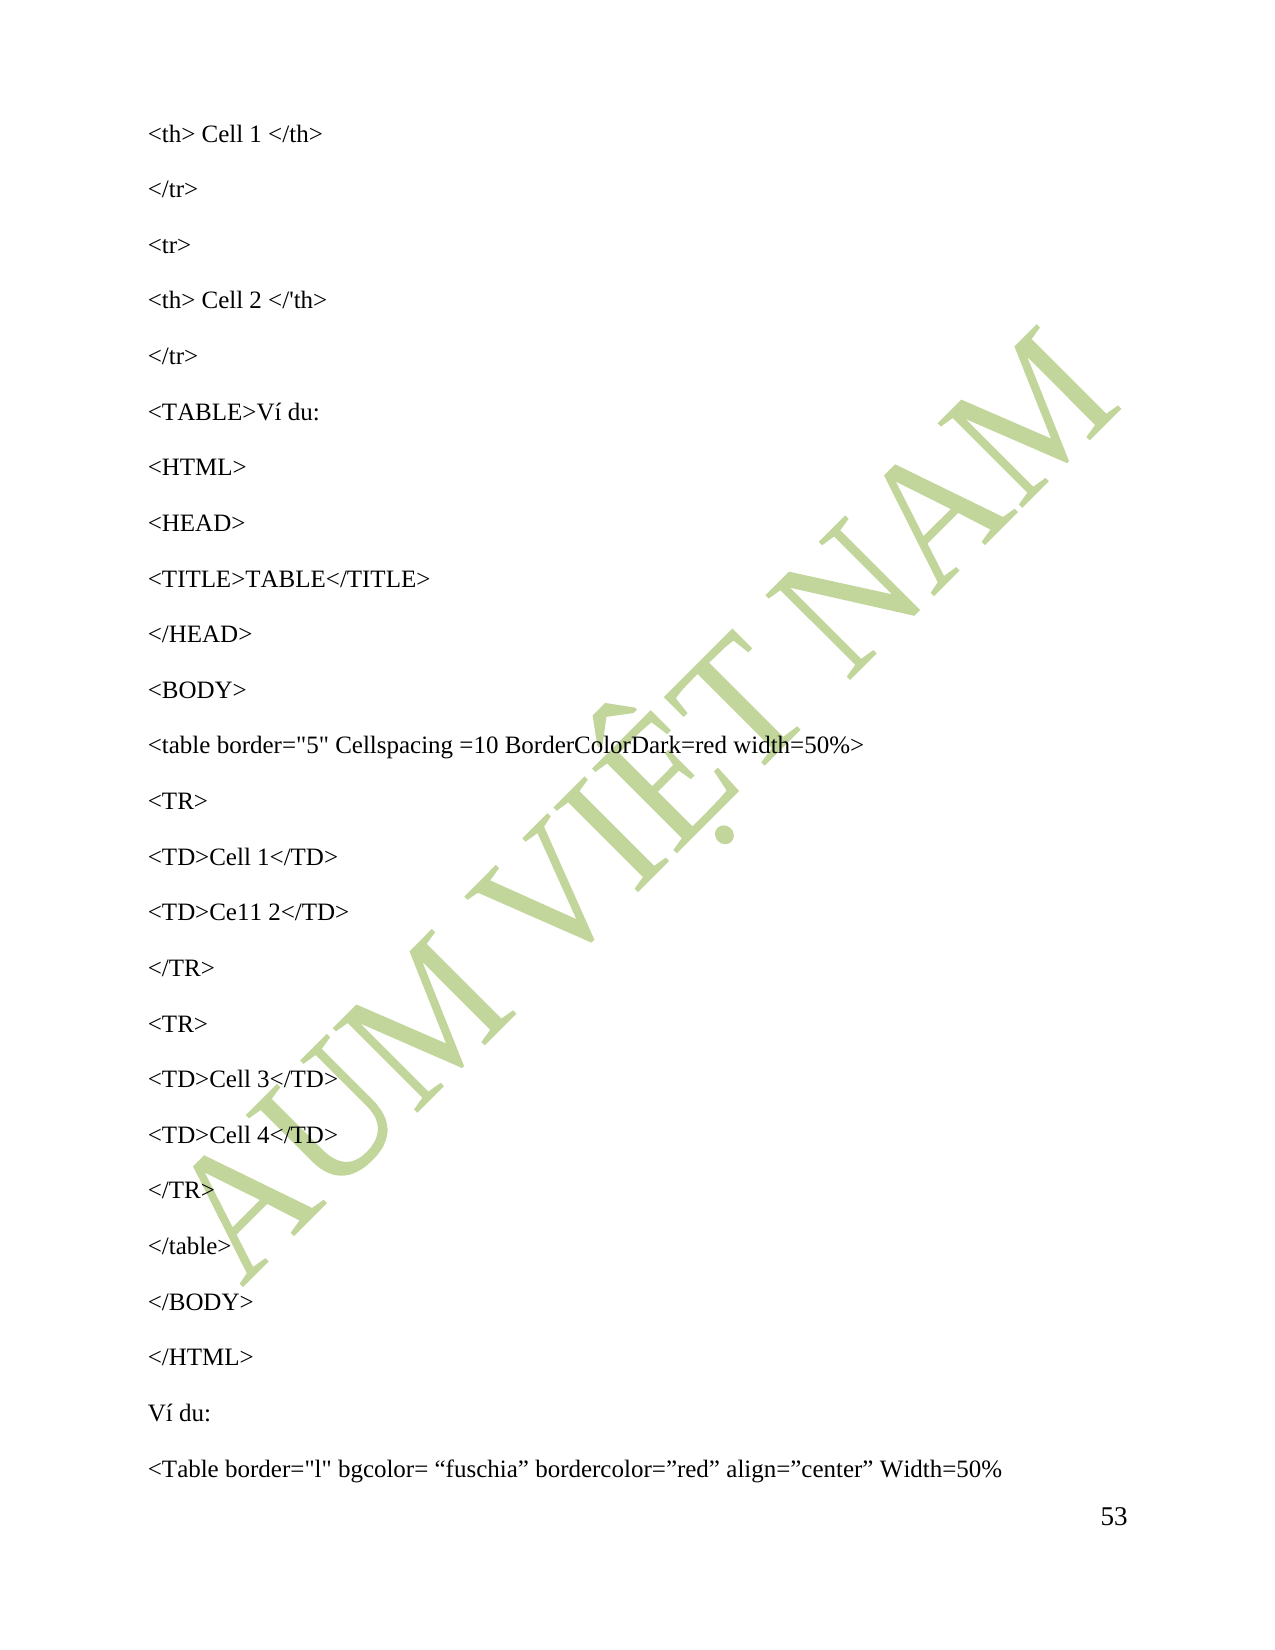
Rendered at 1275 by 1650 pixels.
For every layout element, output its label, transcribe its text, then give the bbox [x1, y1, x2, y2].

text </TR> [148, 953, 1127, 982]
text <TD>Cell 4</TD> [148, 1120, 1127, 1149]
text <TABLE>Ví du: [148, 397, 1127, 426]
text <TITLE>TABLE</TITLE> [148, 564, 1127, 592]
text </table> [148, 1231, 1127, 1260]
text </HTML> [148, 1342, 1127, 1371]
text </BODY> [148, 1287, 1127, 1316]
text <TR> [148, 1009, 1127, 1037]
text <tr> [148, 230, 1127, 259]
text <BODY> [148, 675, 1127, 704]
text <table border="5" Cellspacing =10 BorderColorDark=red width=50%> [148, 731, 1127, 759]
text <HTML> [148, 452, 1127, 481]
text <TR> [148, 786, 1127, 815]
text <TD>Ce11 2</TD> [148, 897, 1127, 926]
text </tr> [148, 174, 1127, 203]
text </TR> [148, 1176, 1127, 1204]
text Ví du: [148, 1398, 1127, 1427]
text <Table border="l" bgcolor= “fuschia” bordercolor=”red” align=”center” Width=50% [148, 1454, 1127, 1482]
text </tr> [148, 341, 1127, 370]
text <th> Cell 1 </th> [148, 119, 1127, 147]
text <HEAD> [148, 508, 1127, 537]
text </HEAD> [148, 619, 1127, 648]
text <TD>Cell 1</TD> [148, 842, 1127, 871]
text <th> Cell 2 </'th> [148, 286, 1127, 314]
text <TD>Cell 3</TD> [148, 1064, 1127, 1093]
